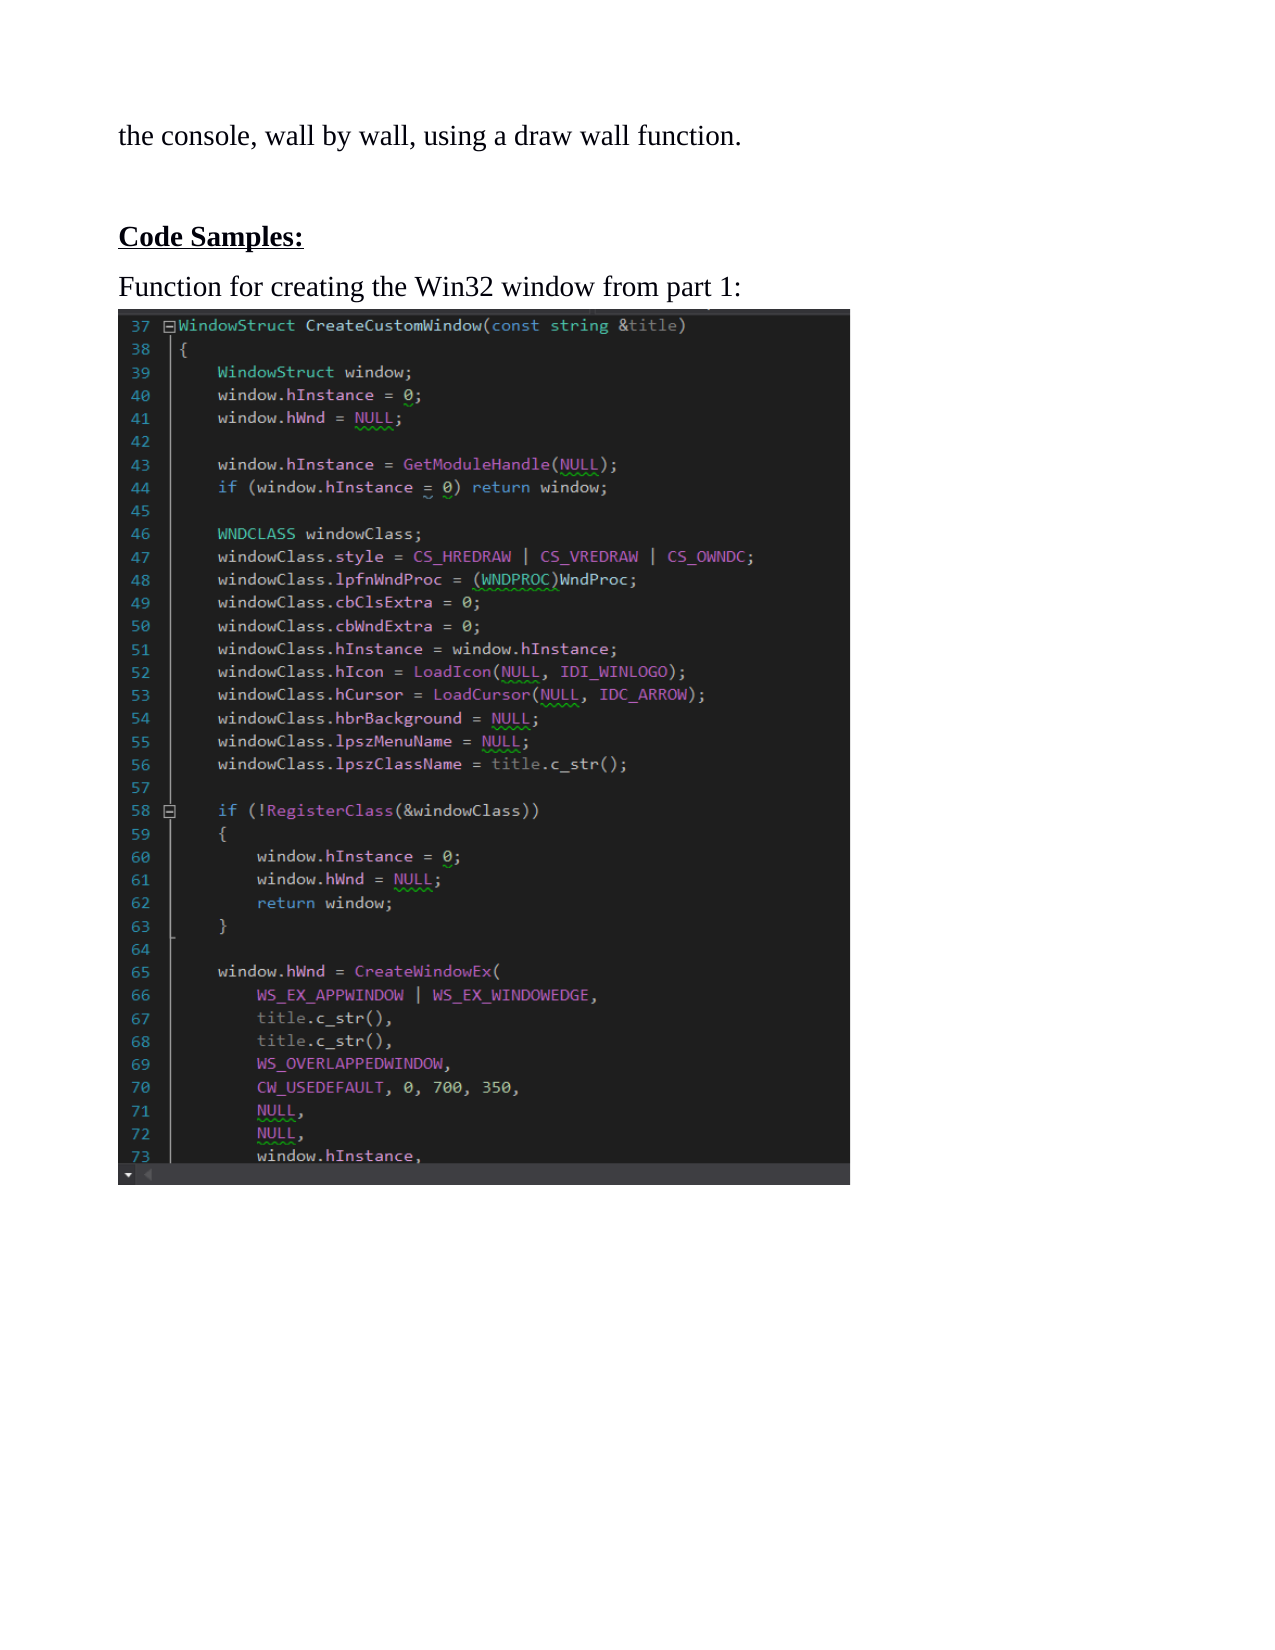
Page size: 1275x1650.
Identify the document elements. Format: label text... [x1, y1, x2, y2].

text Function for creating the Win32 window from part 1: [118, 269, 1157, 303]
picture [118, 309, 851, 1185]
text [118, 118, 1157, 152]
text Code Samples: [118, 219, 1157, 252]
